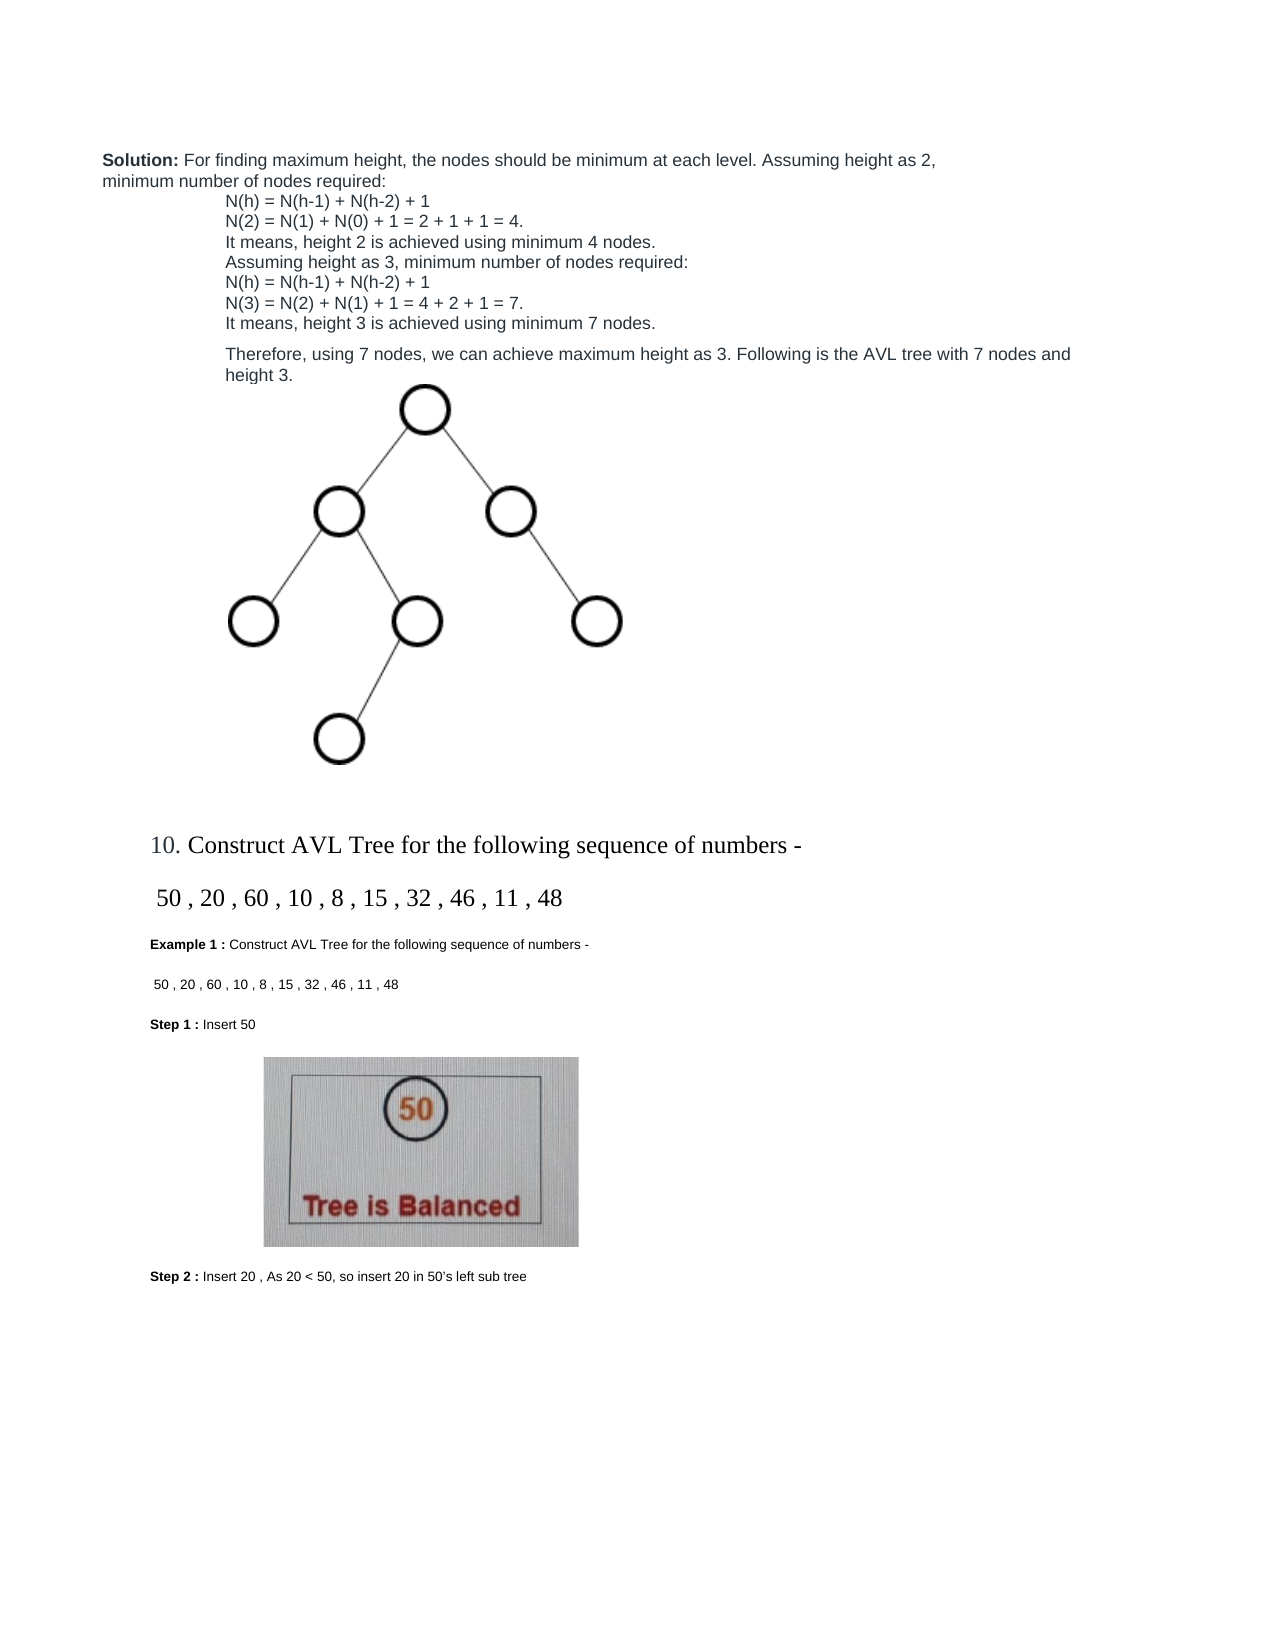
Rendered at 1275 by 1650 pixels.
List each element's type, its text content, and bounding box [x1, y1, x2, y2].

picture [228, 384, 623, 765]
text N(h) = N(h-1) + N(h-2) + 1 [225, 191, 1250, 211]
text Step 1 : Insert 50 [150, 1017, 1250, 1033]
picture [263, 1057, 579, 1247]
text It means, height 3 is achieved using minimum 7 nodes. [225, 313, 1250, 334]
list Construct AVL Tree for the following sequence of numbers - 50 , 20 , 60 , 10 , 8 , 15 , 32 , 46 , 11 , 48 [150, 830, 803, 912]
text Example 1 : Construct AVL Tree for the following sequence of numbers - 50 , 20 , 60 , 10 , 8 , 15 , 32 , 46 , 11 , 48 [150, 937, 591, 992]
text It means, height 2 is achieved using minimum 4 nodes. Assuming height as 3, minimum number of nodes required: [225, 231, 732, 272]
text Therefore, using 7 nodes, we can achieve maximum height as 3. Following is the AVL tree with 7 nodes and height 3. [225, 344, 1090, 385]
text N(h) = N(h-1) + N(h-2) + 1 [225, 273, 1250, 293]
text Solution: For finding maximum height, the nodes should be minimum at each level. Assuming height as 2, minimum number of nodes required: [102, 150, 1009, 191]
text Step 2 : Insert 20 , As 20 < 50, so insert 20 in 50’s left sub tree [150, 1268, 1250, 1284]
text N(3) = N(2) + N(1) + 1 = 4 + 2 + 1 = 7. [225, 293, 1250, 313]
text N(2) = N(1) + N(0) + 1 = 2 + 1 + 1 = 4. [225, 211, 1250, 231]
